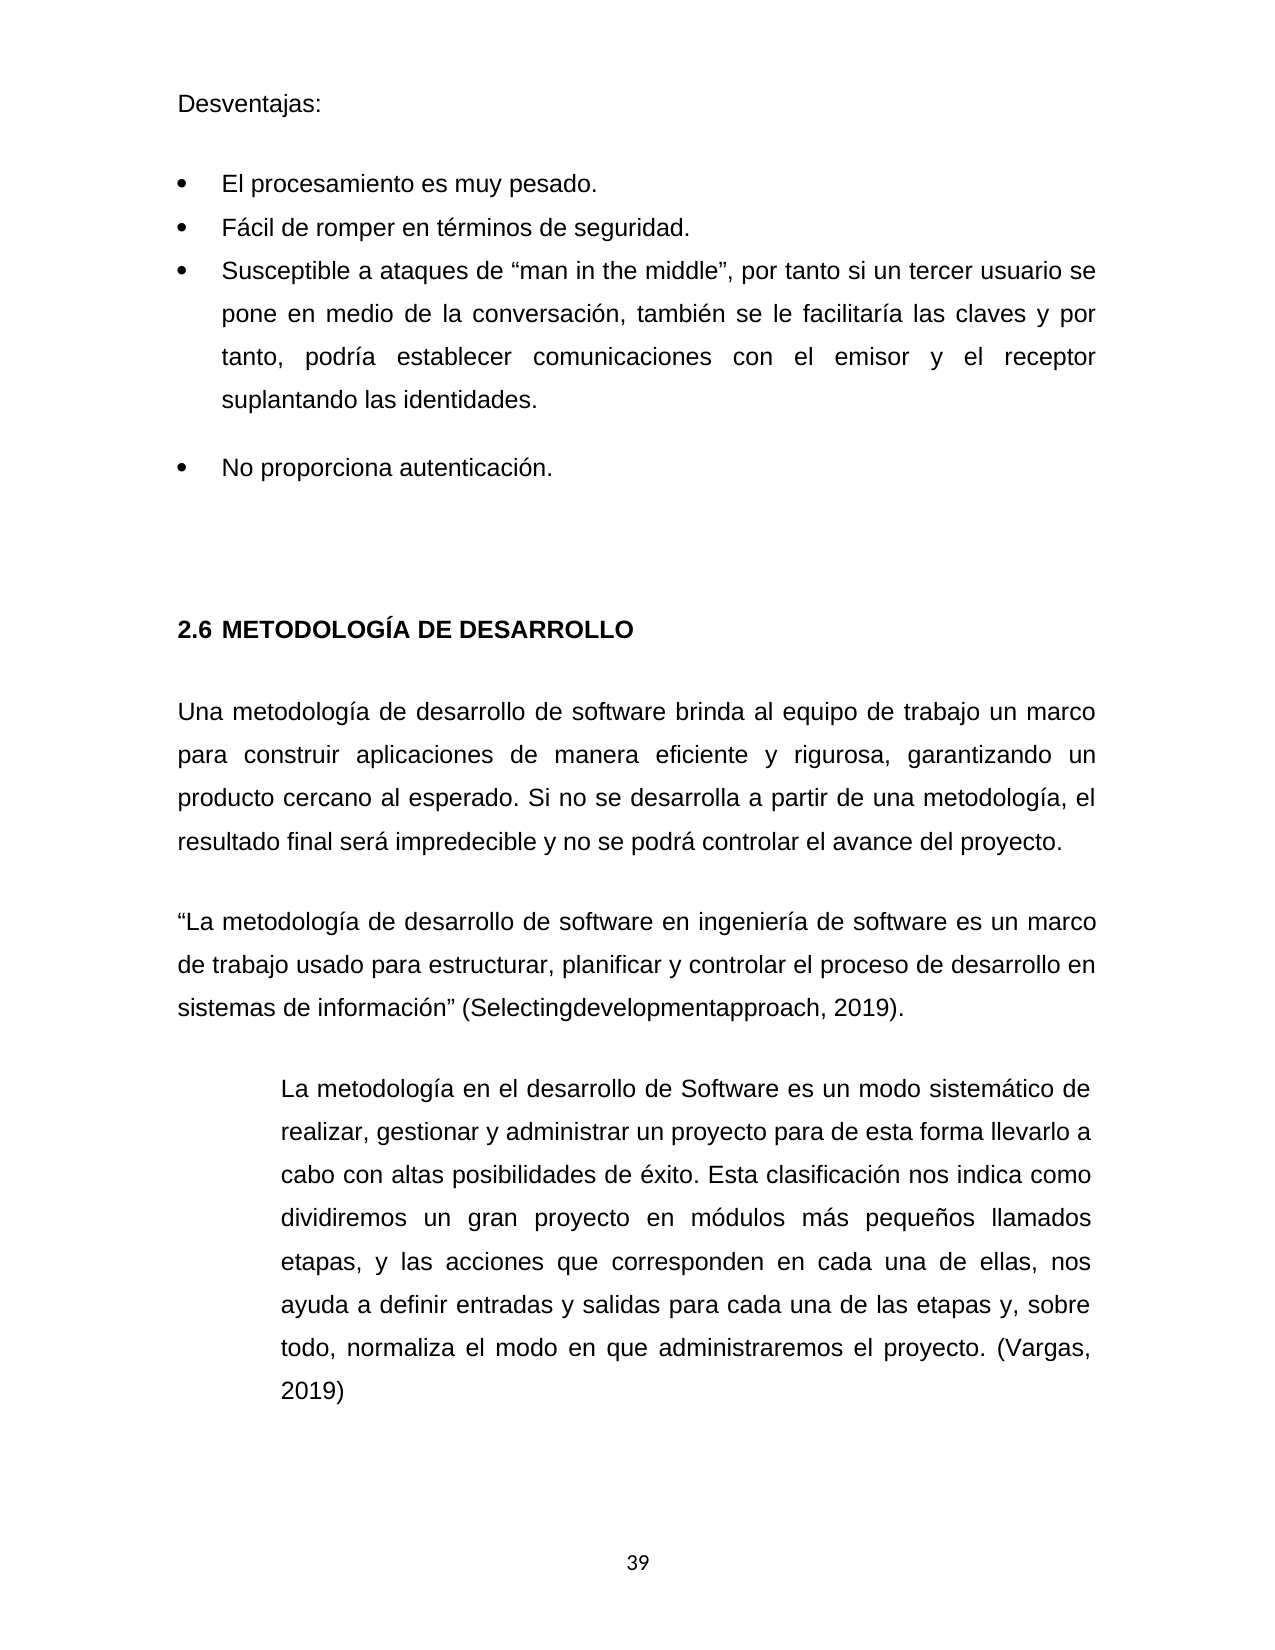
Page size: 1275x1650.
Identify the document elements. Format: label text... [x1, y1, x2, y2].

text “La metodología de desarrollo de software en ingeniería de software es un marco de trabajo usado para estructurar, planificar y controlar el proceso de desarrollo en sistemas de información” (Selectingdevelopmentapproach, 2019). [177, 907, 1098, 1022]
list El procesamiento es muy pesado. [177, 169, 1098, 198]
text Una metodología de desarrollo de software brinda al equipo de trabajo un marco para construir aplicaciones de manera eficiente y rigurosa, garantizando un producto cercano al esperado. Si no se desarrolla a partir de una metodología, el resultado final será impredecible y no se podrá controlar el avance del proyecto. [177, 697, 1098, 855]
list METODOLOGÍA DE DESARROLLO [177, 615, 1031, 643]
text La metodología en el desarrollo de Software es un modo sistemático de realizar, gestionar y administrar un proyecto para de esta forma llevarlo a cabo con altas posibilidades de éxito. Esta clasificación nos indica como dividiremos un gran proyecto en módulos más pequeños llamados etapas, y las acciones que corresponden en cada una de ellas, nos ayuda a definir entradas y salidas para cada una de las etapas y, sobre todo, normaliza el modo en que administraremos el proyecto. (Vargas, 2019) [281, 1074, 1092, 1405]
list Fácil de romper en términos de seguridad. [177, 212, 1098, 241]
list No proporciona autenticación. [177, 453, 1098, 482]
list Susceptible a ataques de “man in the middle”, por tanto si un tercer usuario se pone en medio de la conversación, también se le facilitaría las claves y por tanto, podría establecer comunicaciones con el emisor y el receptor suplantando las identidades. [177, 256, 1098, 414]
text Desventajas: [177, 89, 1098, 117]
